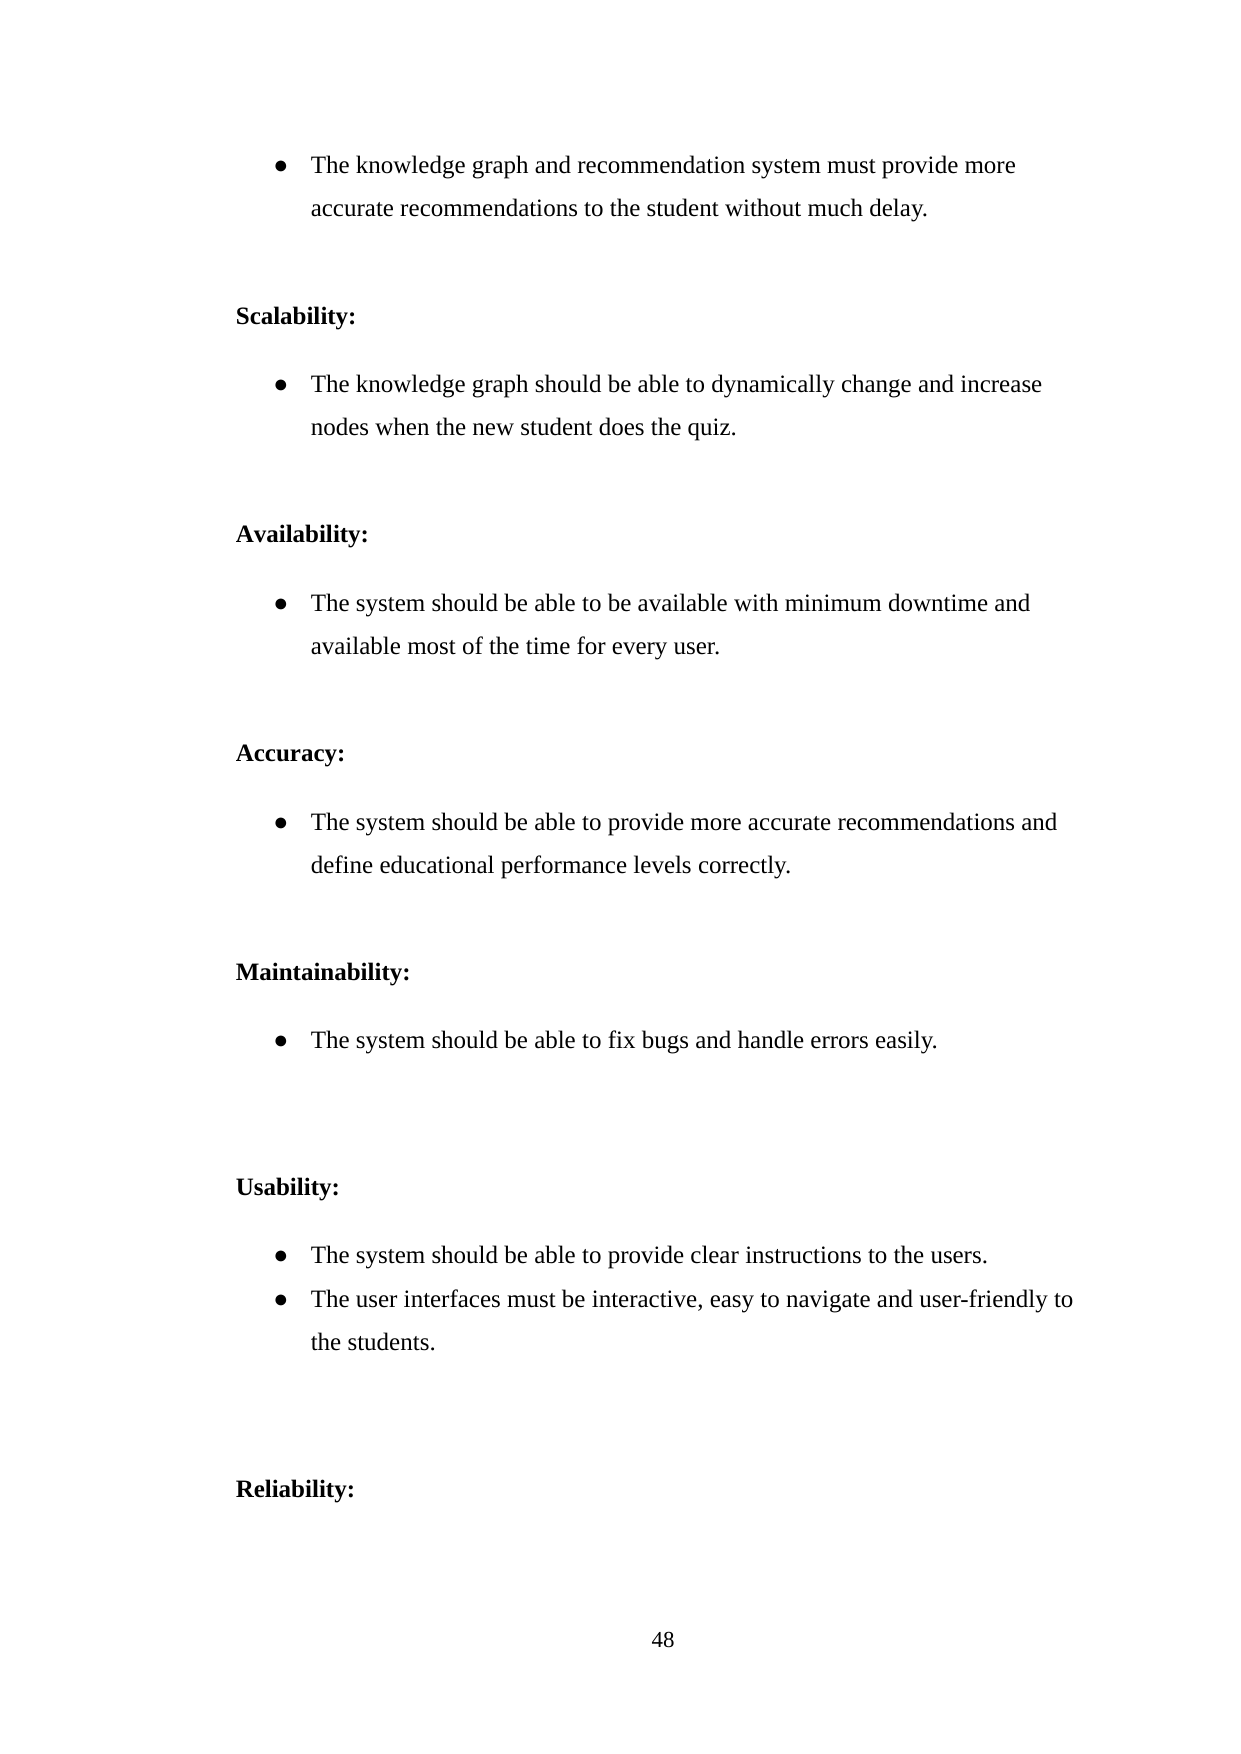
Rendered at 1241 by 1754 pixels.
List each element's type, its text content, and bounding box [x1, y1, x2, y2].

list The system should be able to provide more accurate recommendations and define educational performance levels correctly. [273, 807, 1090, 878]
list The knowledge graph and recommendation system must provide more accurate recommendations to the student without much delay. [273, 150, 1090, 222]
list The knowledge graph should be able to dynamically change and increase nodes when the new student does the quiz. [273, 369, 1090, 441]
list The system should be able to provide clear instructions to the users. [273, 1241, 1090, 1269]
text Usability: [236, 1172, 1090, 1201]
text Scalability: [236, 301, 1090, 329]
list The system should be able to fix bugs and handle errors easily. [273, 1025, 1090, 1054]
text Reliability: [236, 1474, 1090, 1503]
text Accuracy: [236, 738, 1090, 767]
text Availability: [236, 519, 1090, 548]
list The user interfaces must be interactive, easy to navigate and user-friendly to the students. [273, 1284, 1090, 1356]
text Maintainability: [236, 957, 1090, 986]
list The system should be able to be available with minimum downtime and available most of the time for every user. [273, 588, 1090, 659]
